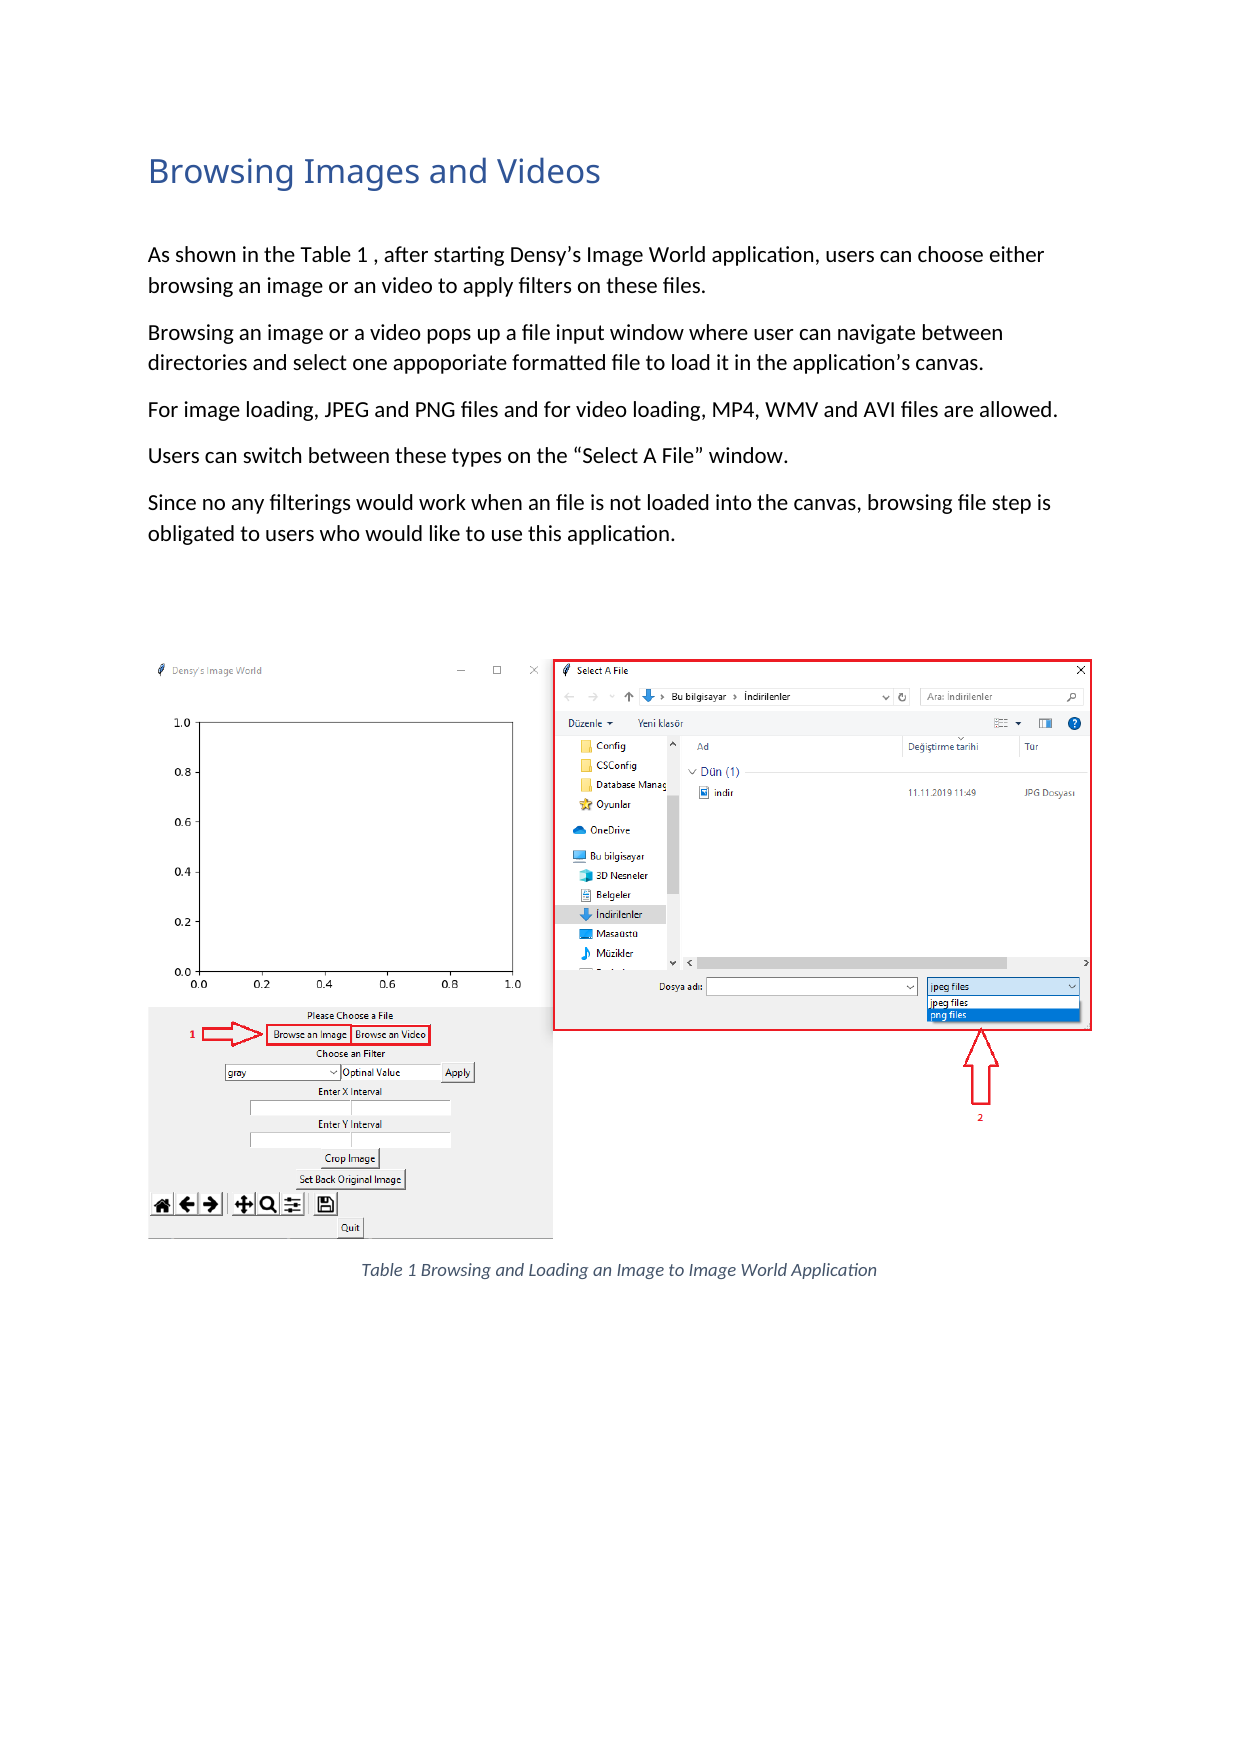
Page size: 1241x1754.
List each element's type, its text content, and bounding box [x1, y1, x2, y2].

subtitle Browsing Images and Videos [148, 148, 1093, 193]
text Browsing an image or a video pops up a file input window where user can navigate between directories and select one appoporiate formatted file to load it in the application’s canvas. [148, 318, 1093, 376]
text For image loading, JPEG and PNG files and for video loading, MP4, WMV and AVI files are allowed. [148, 395, 1093, 423]
text Users can switch between these types on the “Select A File” window. [148, 442, 1093, 469]
text Since no any filterings would work when an file is not loaded into the canvas, browsing file step is obligated to users who would like to use this application. [148, 488, 1093, 547]
picture [148, 659, 1092, 1239]
text As shown in the Table 1 , after starting Densy’s Image World application, users can choose either browsing an image or an video to apply filters on these files. [148, 241, 1093, 299]
